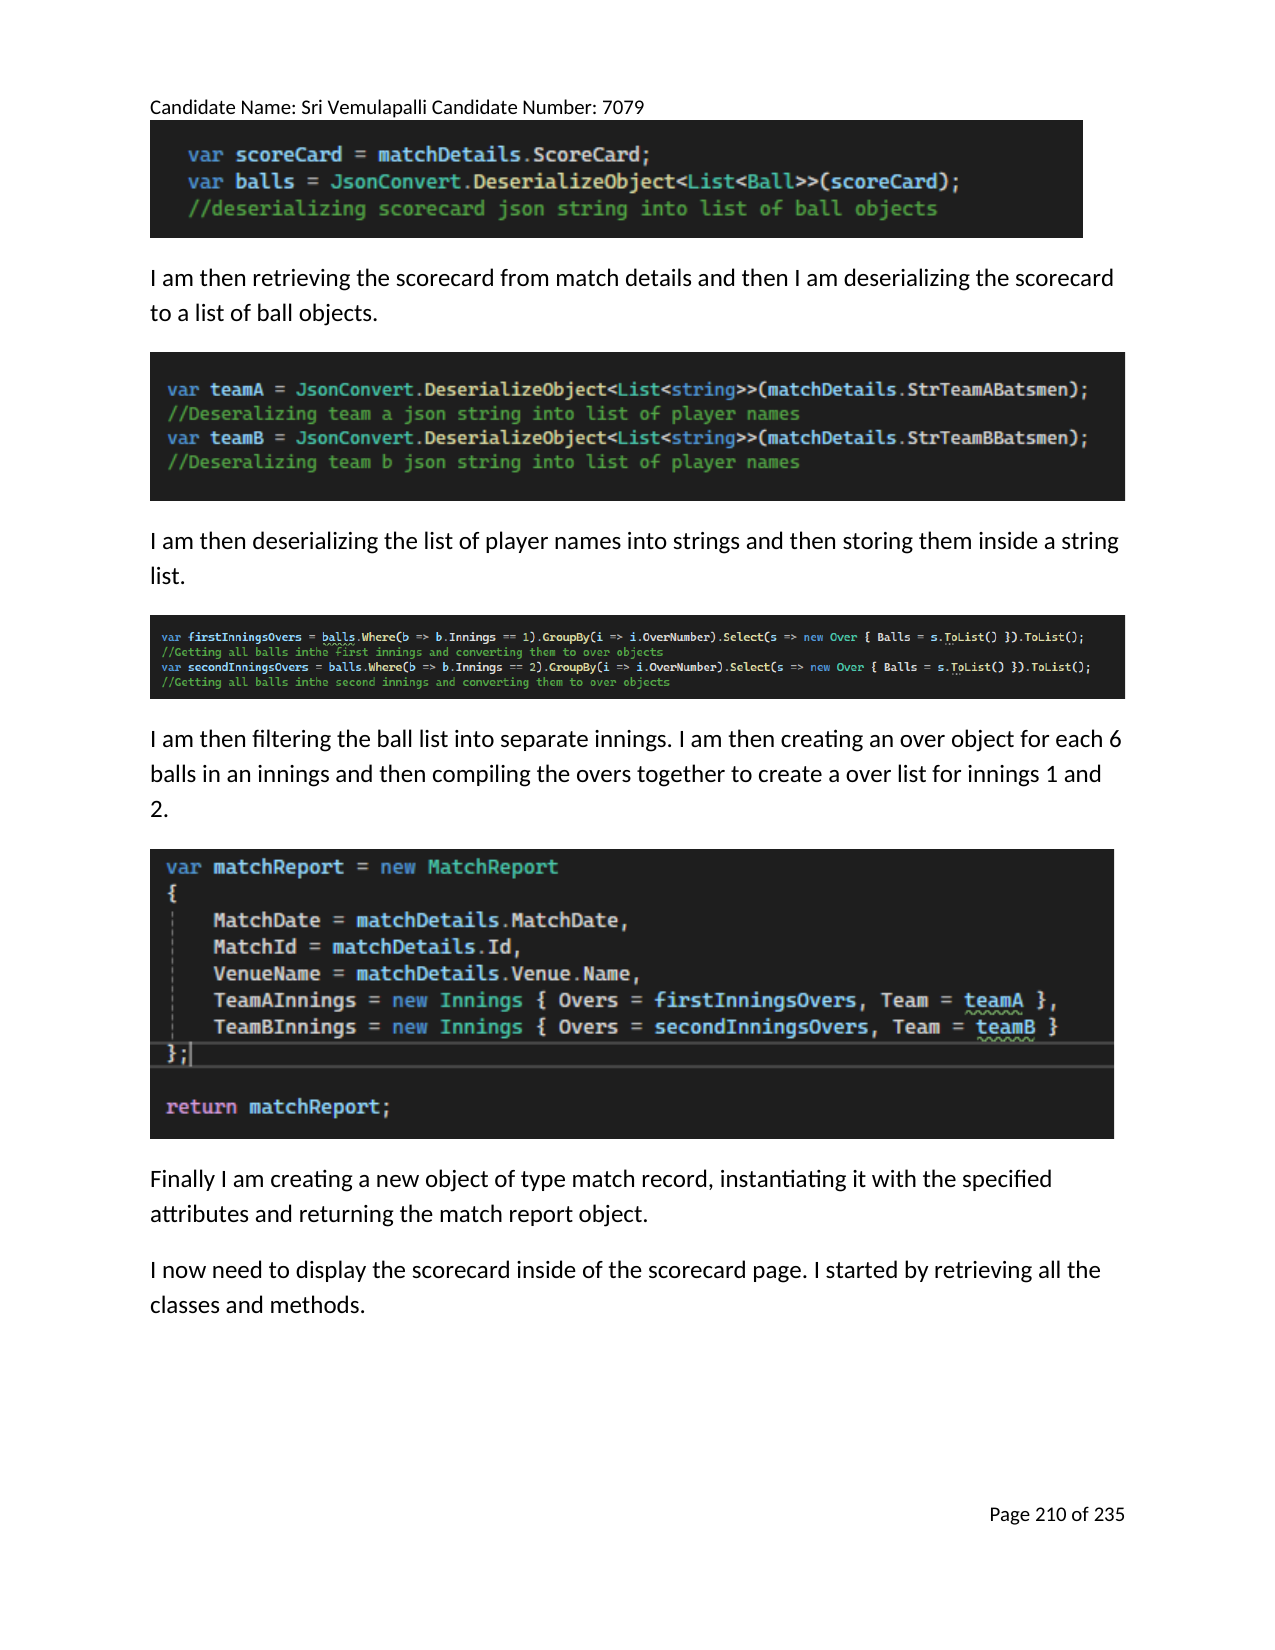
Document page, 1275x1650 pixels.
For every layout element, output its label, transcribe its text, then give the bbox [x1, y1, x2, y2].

text I am then filtering the ball list into separate innings. I am then creating an over object for each 6 balls in an innings and then compiling the overs together to create a over list for innings 1 and 2. [150, 724, 1125, 824]
text I am then deserializing the list of player names into strings and then storing them inside a string list. [150, 525, 1125, 590]
picture [150, 352, 1125, 501]
picture [150, 615, 1125, 699]
text I am then retrieving the scorecard from match details and then I am deserializing the scorecard to a list of ball objects. [150, 262, 1125, 327]
picture [150, 849, 1115, 1139]
text I now need to display the scorecard inside of the scorecard page. I started by retrieving all the classes and methods. [150, 1254, 1125, 1319]
text Finally I am creating a new object of type match record, instantiating it with the specified attributes and returning the match report object. [150, 1163, 1125, 1229]
picture [150, 120, 1083, 238]
